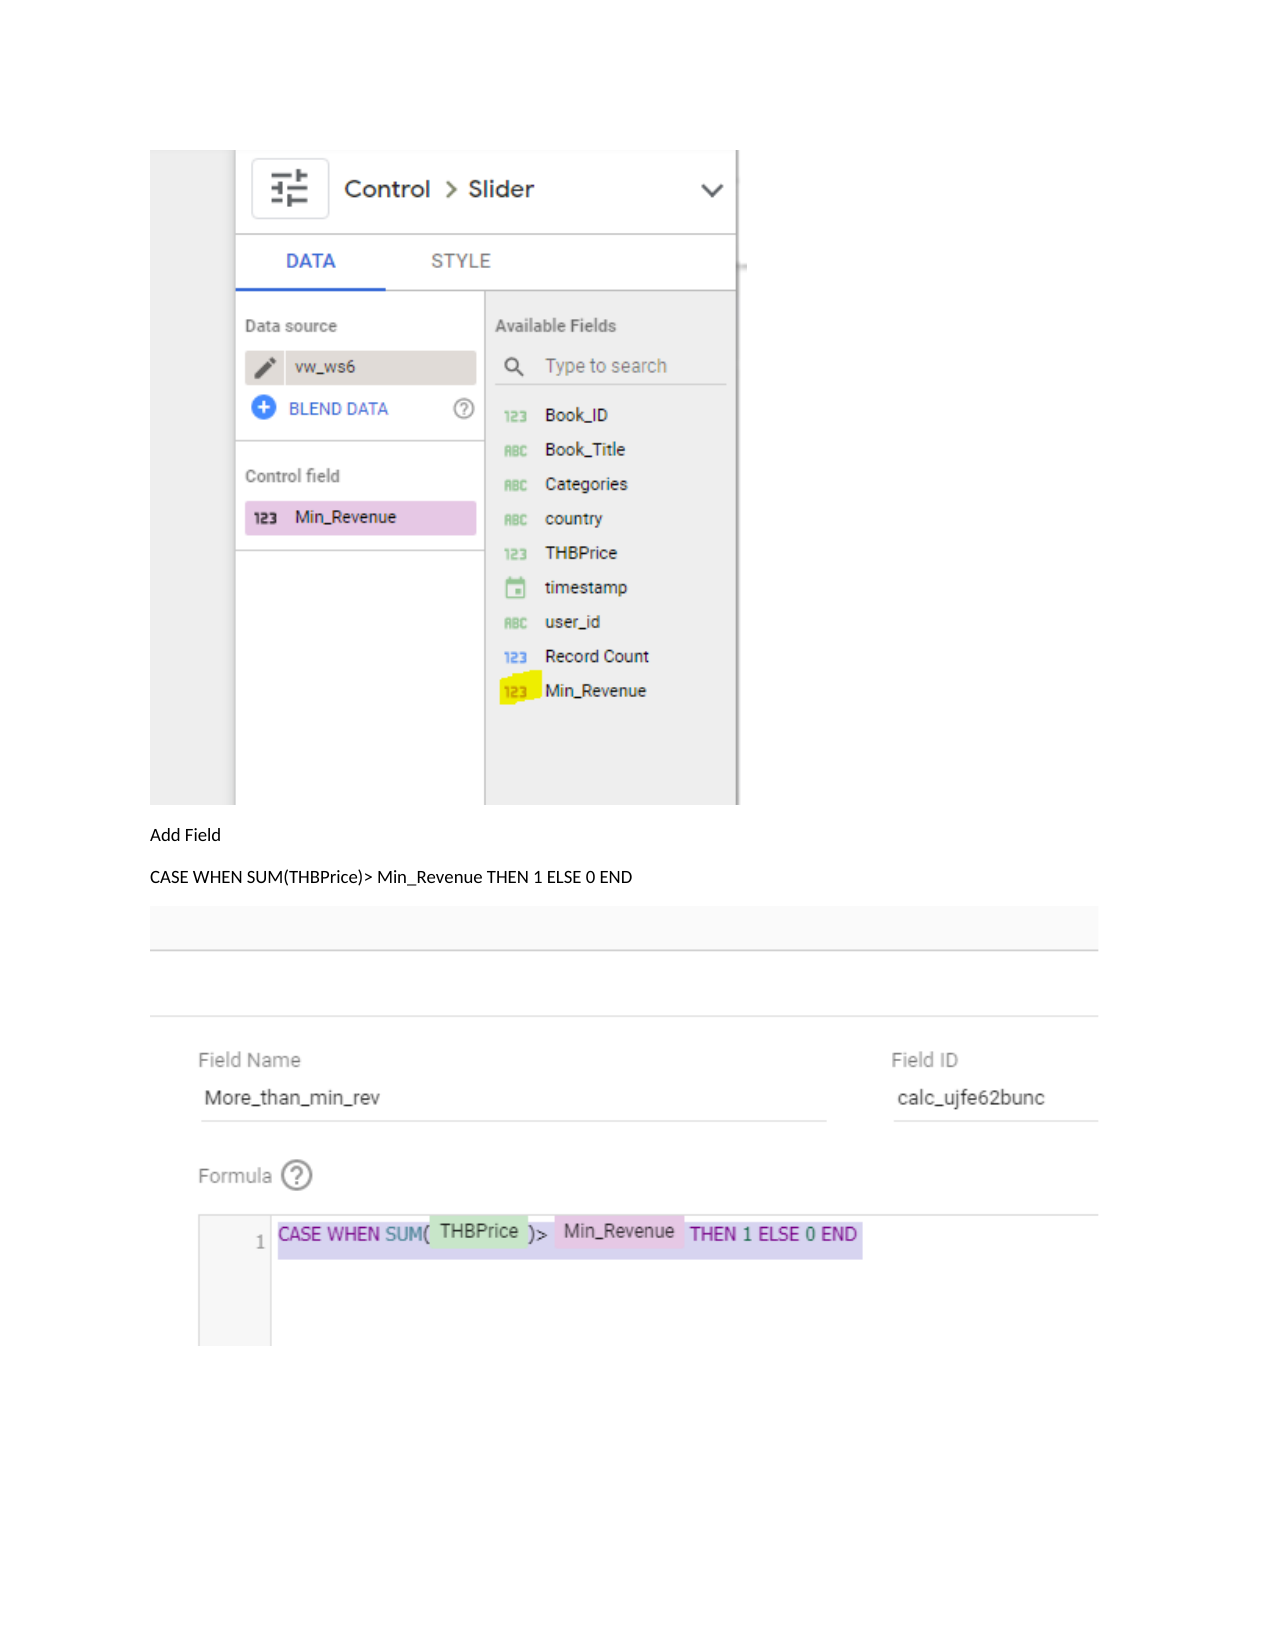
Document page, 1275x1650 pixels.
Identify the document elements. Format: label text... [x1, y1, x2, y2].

picture [150, 906, 1099, 1346]
picture [150, 150, 747, 805]
text CASE WHEN SUM(THBPrice)> Min_Revenue THEN 1 ELSE 0 END [150, 865, 1125, 888]
text Add Field [150, 823, 1125, 846]
